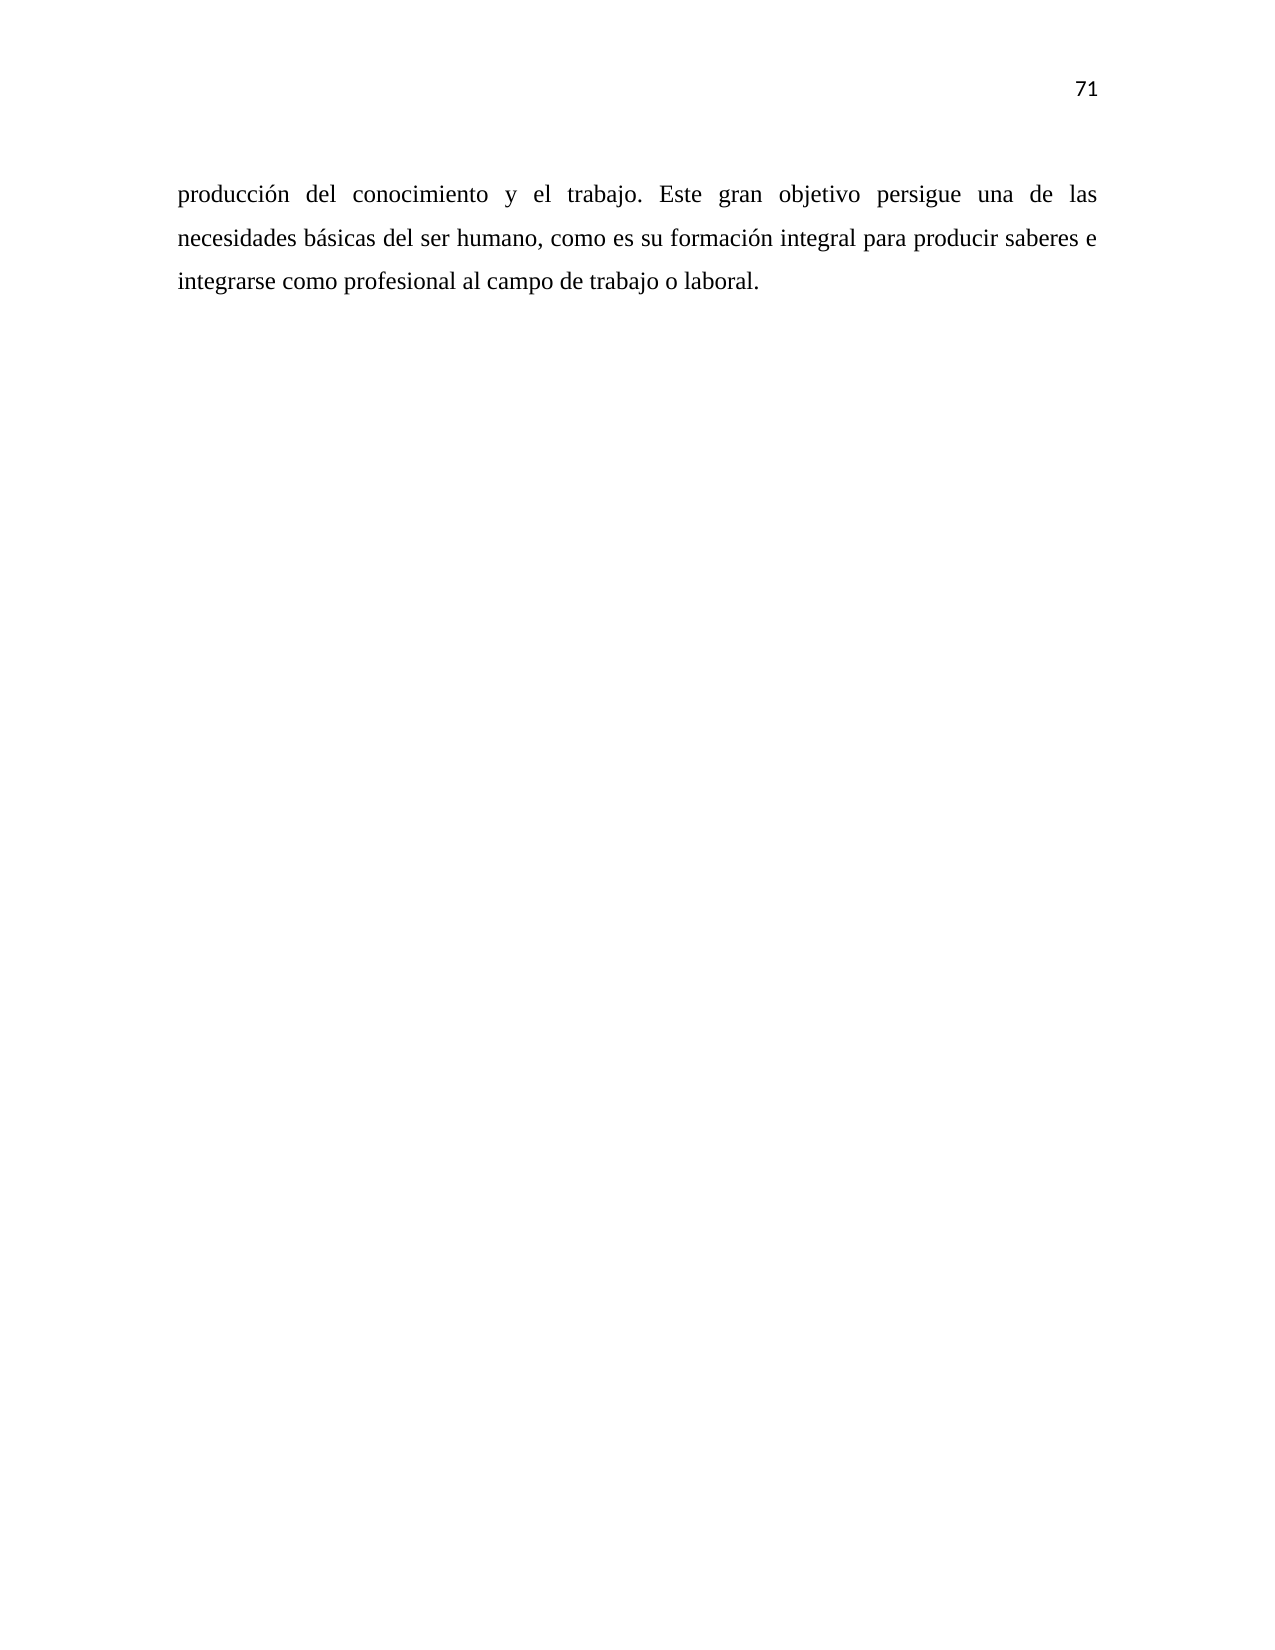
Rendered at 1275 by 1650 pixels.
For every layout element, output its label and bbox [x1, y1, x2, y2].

text [177, 179, 1098, 294]
